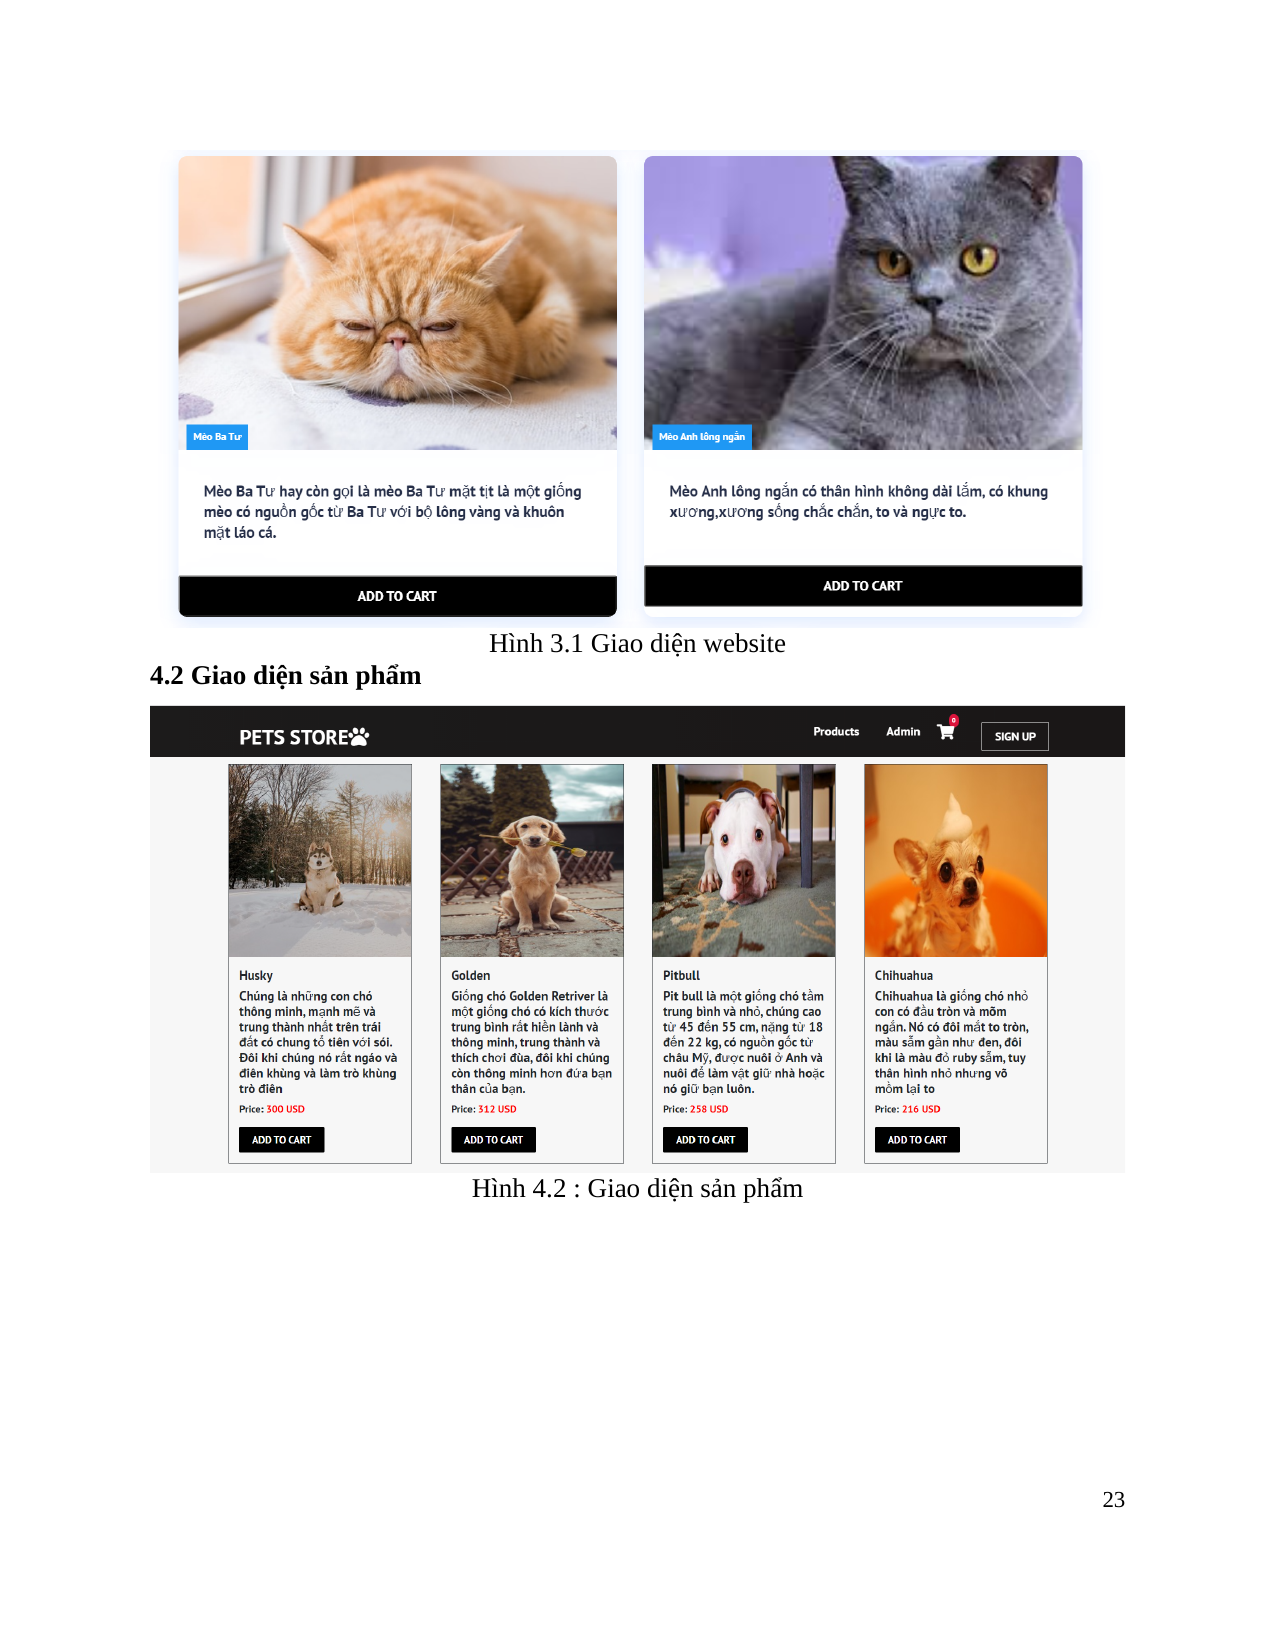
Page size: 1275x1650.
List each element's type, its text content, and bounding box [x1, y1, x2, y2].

picture [150, 150, 1125, 628]
subtitle 4.2 Giao diện sản phẩm [150, 659, 1125, 690]
text Hình 4.2 : Giao diện sản phẩm [150, 1173, 1125, 1203]
picture [150, 705, 1125, 1173]
